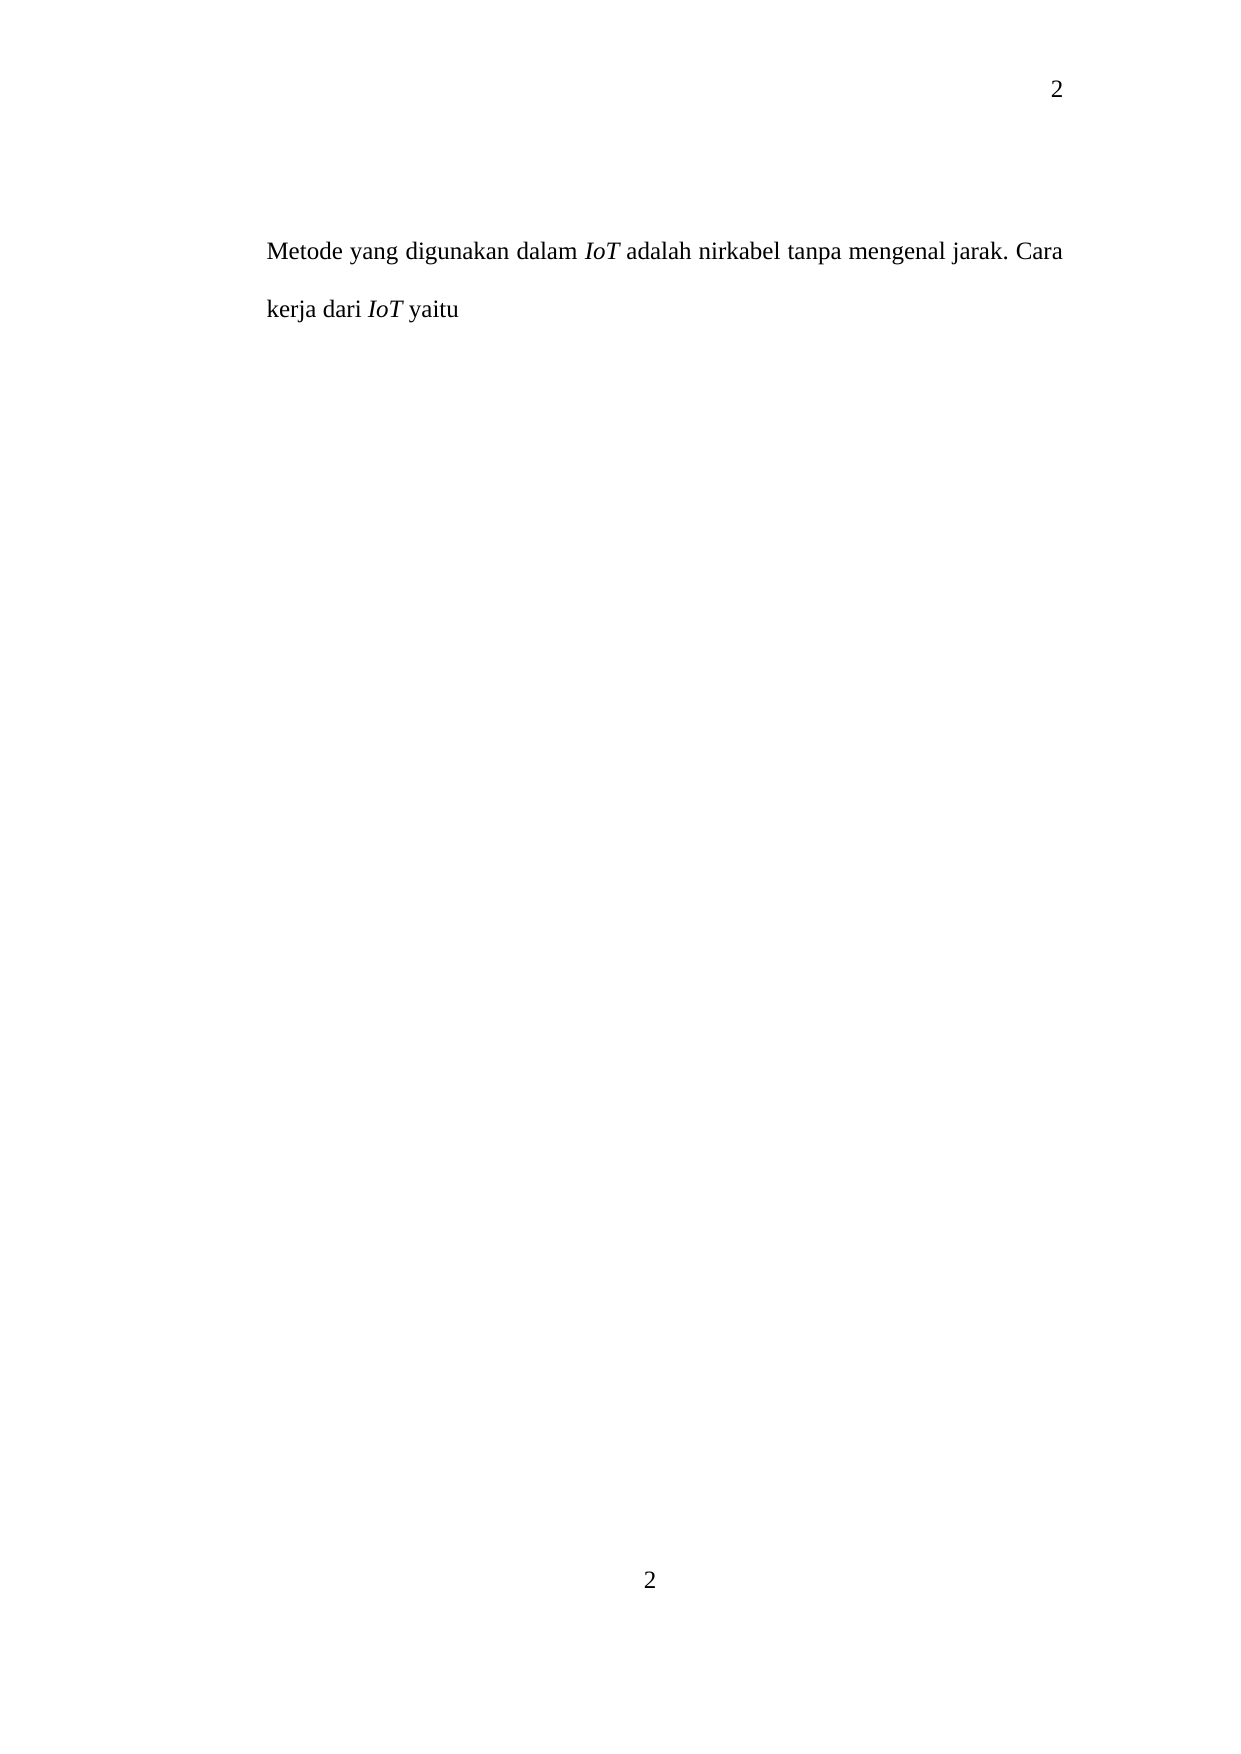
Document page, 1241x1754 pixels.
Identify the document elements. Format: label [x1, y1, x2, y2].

text [266, 236, 1063, 322]
